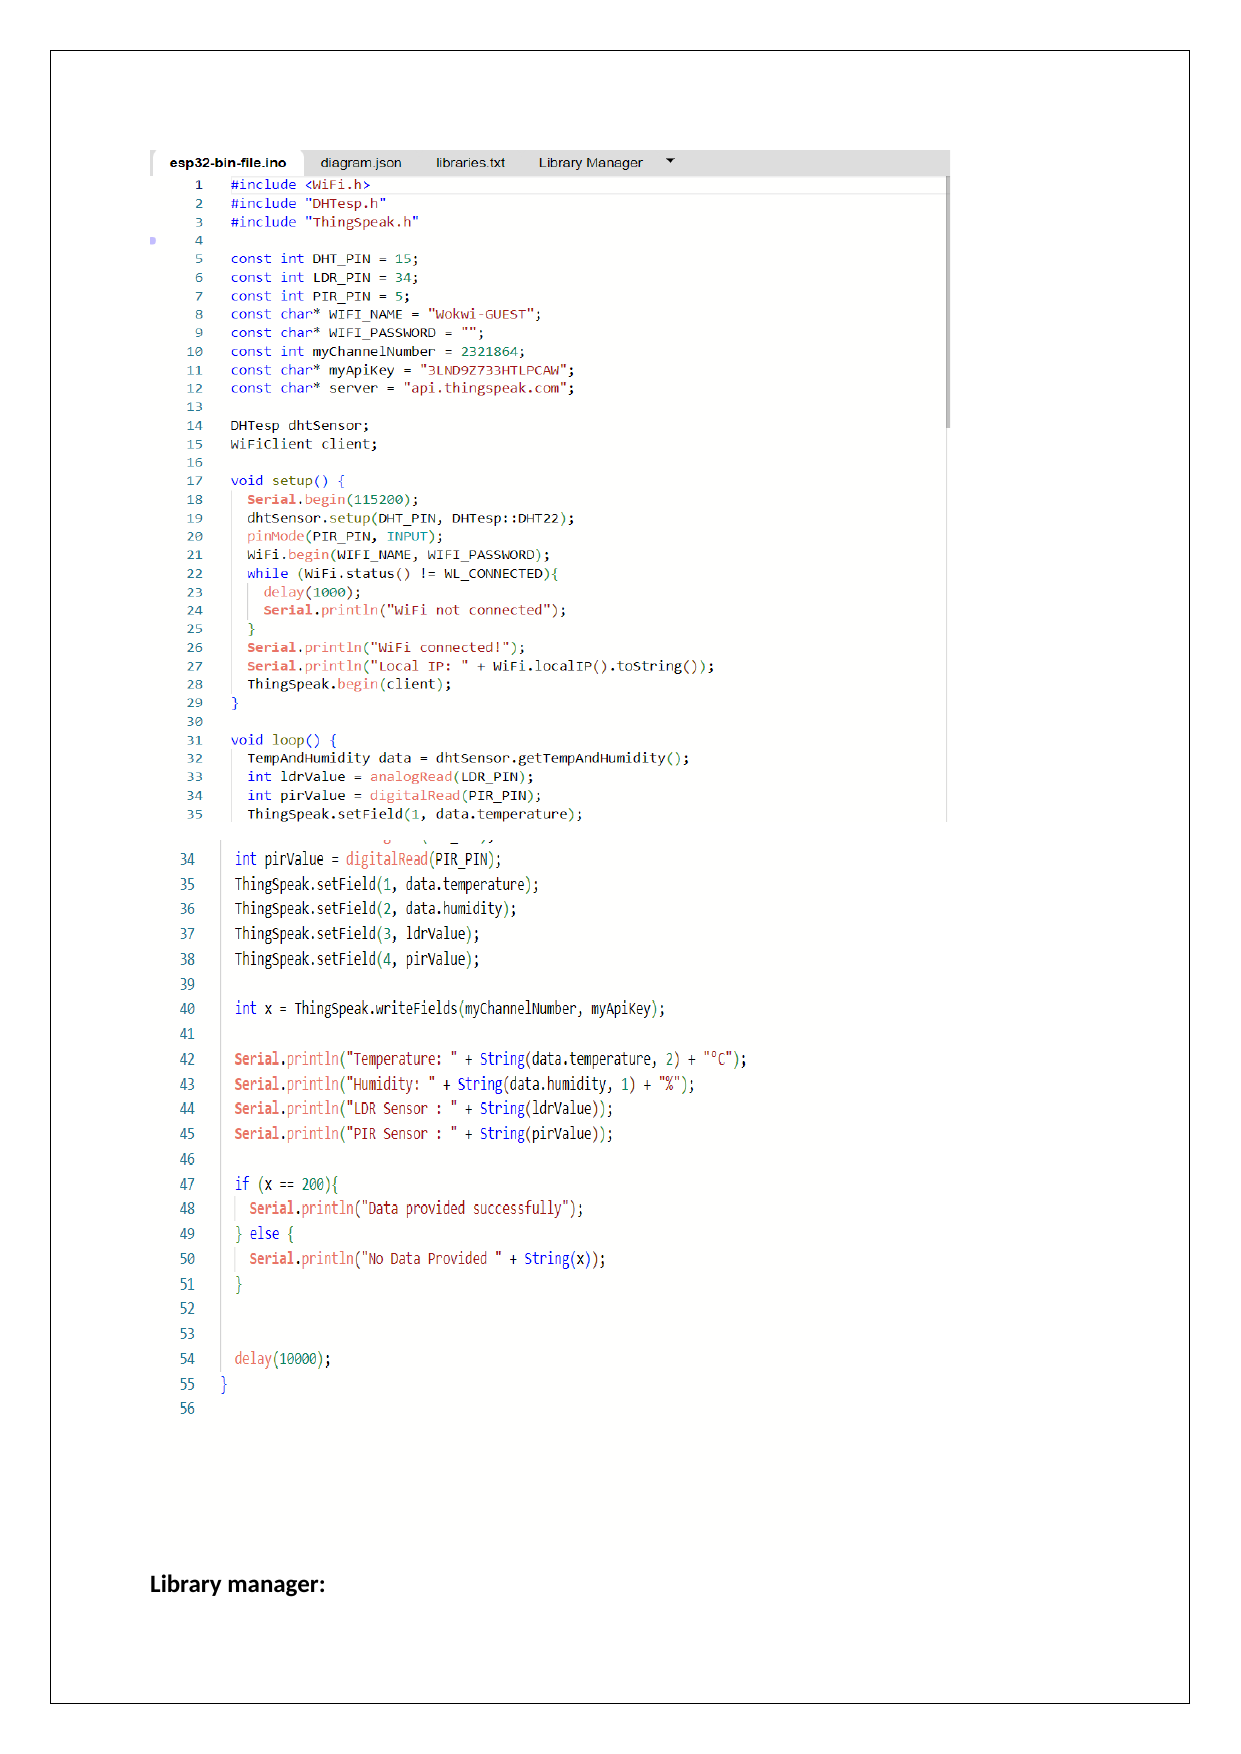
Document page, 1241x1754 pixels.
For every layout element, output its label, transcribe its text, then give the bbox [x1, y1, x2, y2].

picture [150, 840, 840, 1550]
text Library manager: [150, 1568, 1090, 1599]
picture [150, 150, 951, 822]
